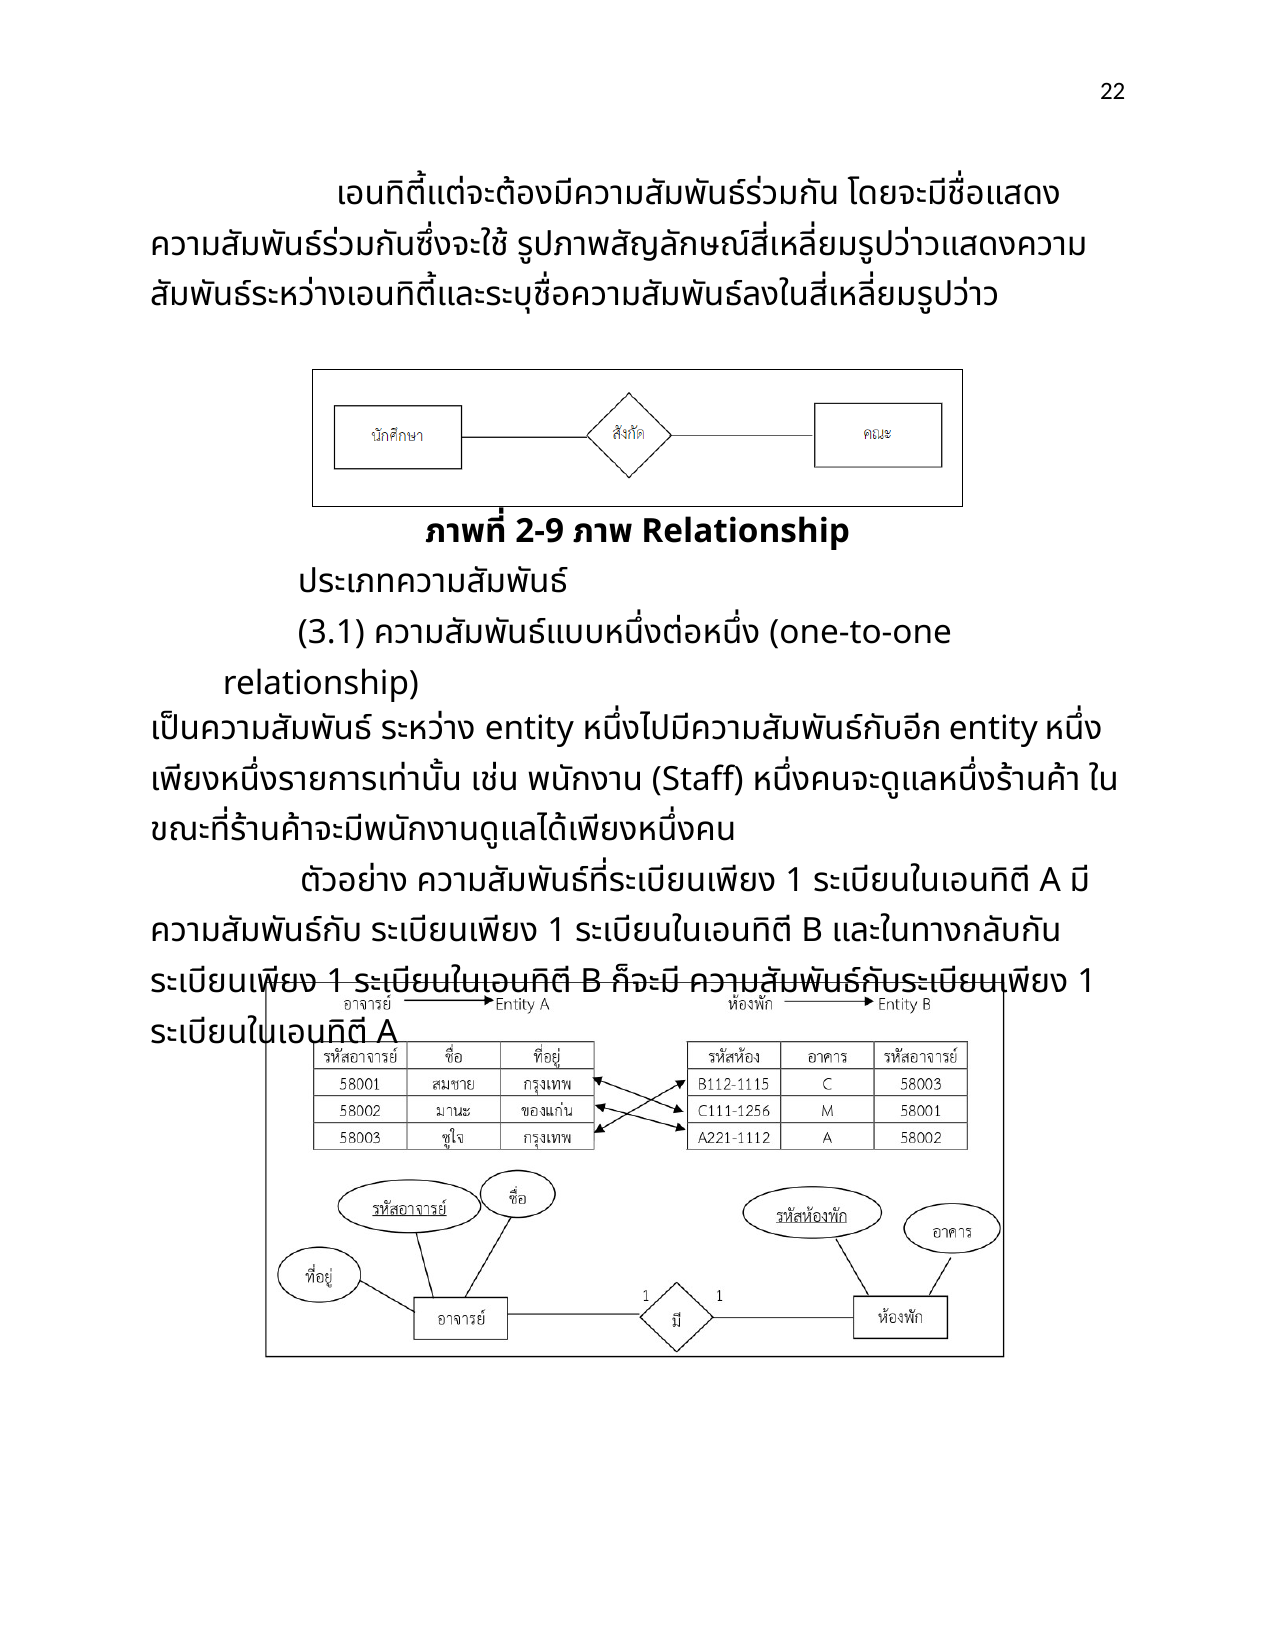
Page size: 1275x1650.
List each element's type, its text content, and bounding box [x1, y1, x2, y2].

picture [313, 370, 962, 506]
text ประเภทความสัมพันธ์ [150, 557, 1125, 608]
picture [263, 1058, 1012, 1359]
text ตัวอย่าง ความสัมพันธ์ที่ระเบียนเพียง 1 ระเบียนในเอนทิตี A มีความสัมพันธ์กับ ระเบียนเพียง 1 ระเบียนในเอนทิตี B และในทางกลับกันระเบียนเพียง 1 ระเบียนในเอนทิตี B ก็จะมี ความสัมพันธ์กับระเบียนเพียง 1 ระเบียนในเอนทิตี A [150, 856, 1125, 1058]
text ภาพที่ 2-9 ภาพ Relationship [150, 507, 1125, 557]
text เป็นความสัมพันธ์ ระหว่าง entity หนึ่งไปมีความสัมพันธ์กับอีกentityหนึ่งเพียงหนึ่งรายการเท่านั้น เช่น พนักงาน (Staff) หนึ่งคนจะดูแลหนึ่งร้านค้า ในขณะที่ร้านค้าจะมีพนักงานดูแลได้เพียงหนึ่งคน [150, 704, 1125, 856]
text (3.1) ความสัมพันธ์แบบหนึ่งต่อหนึ่ง (one-to-one relationship) [223, 608, 1125, 704]
text เอนทิตี้แต่จะต้องมีความสัมพันธ์ร่วมกัน โดยจะมีชื่อแสดงความสัมพันธ์ร่วมกันซึ่งจะใช้ รูปภาพสัญลักษณ์สี่เหลี่ยมรูปว่าวแสดงความสัมพันธ์ระหว่างเอนทิตี้และระบุชื่อความสัมพันธ์ลงในสี่เหลี่ยมรูปว่าว [150, 169, 1125, 321]
